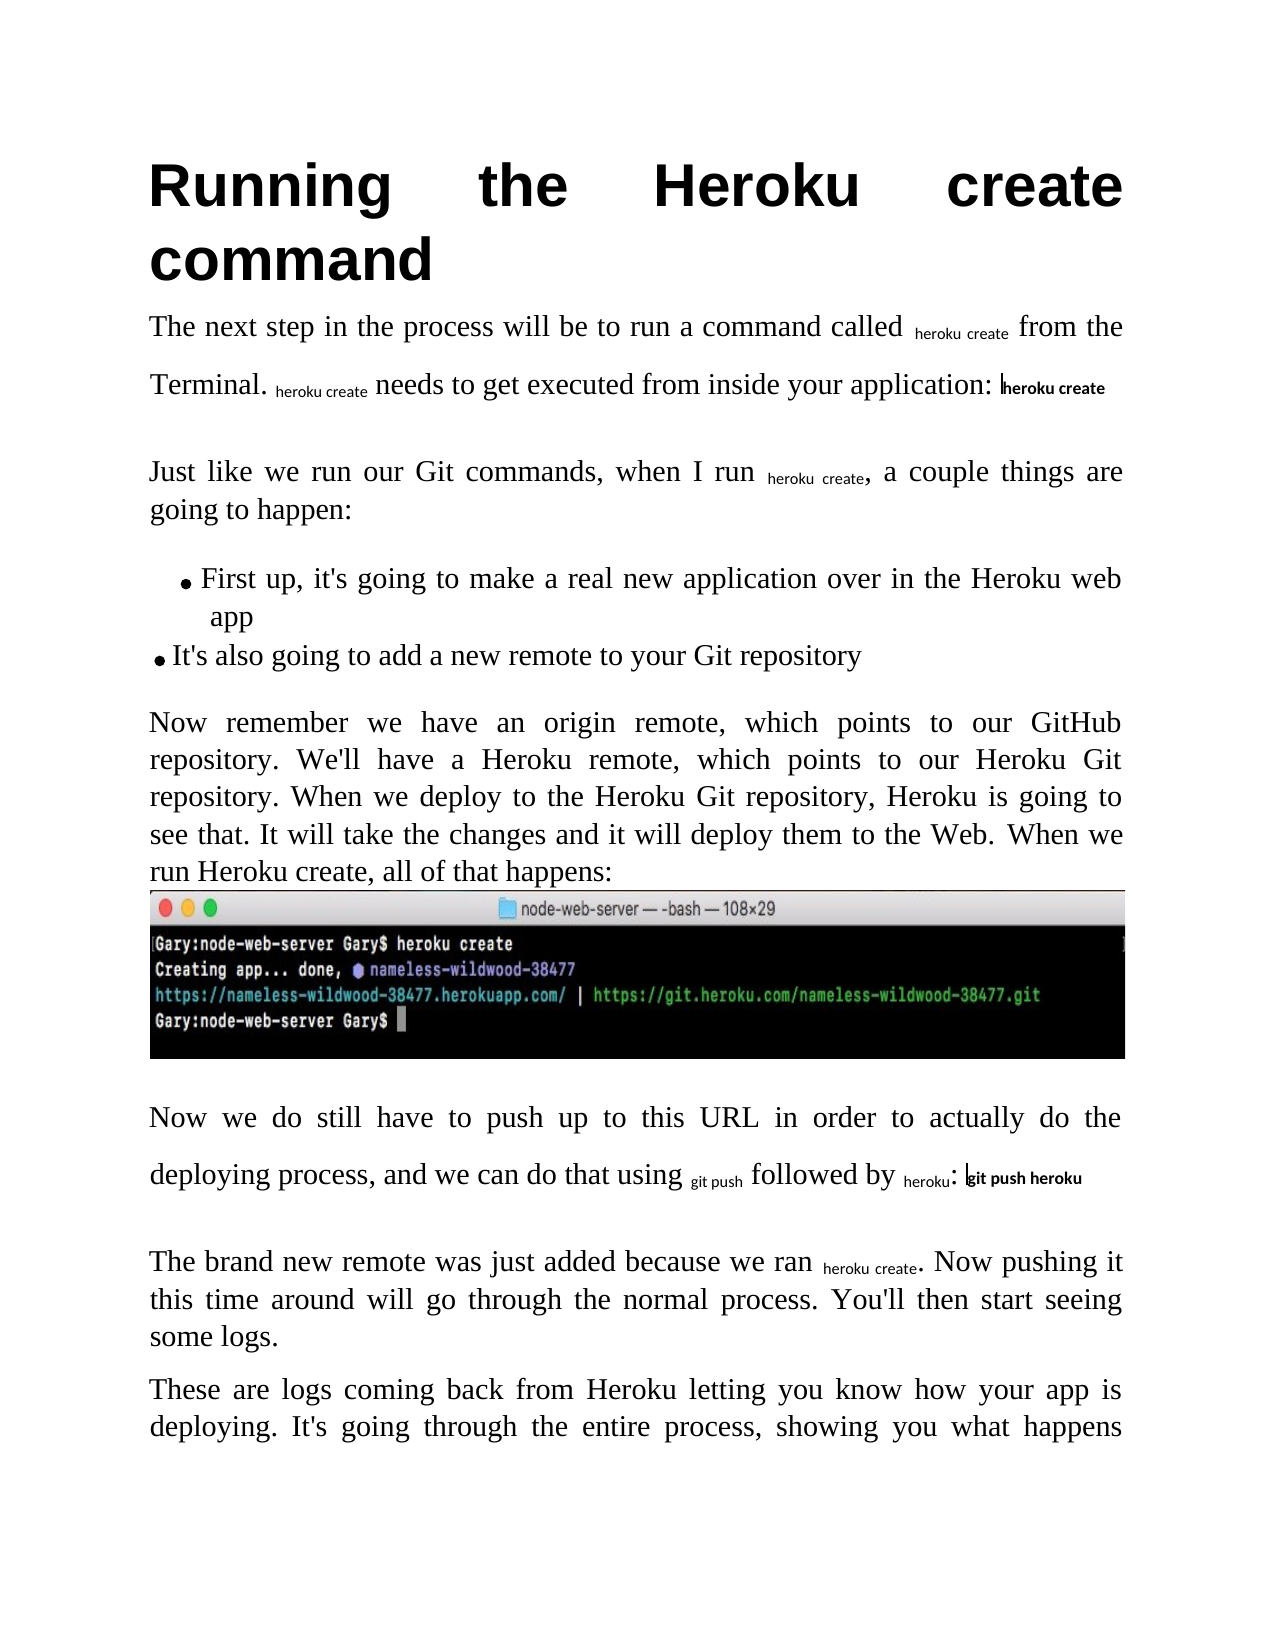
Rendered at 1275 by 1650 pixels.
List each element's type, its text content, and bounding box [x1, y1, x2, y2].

text First up, it's going to make a real new application over in the Heroku web app [181, 560, 1123, 632]
text It's also going to add a new remote to your Git repository [150, 637, 1125, 672]
text Just like we run our Git commands, when I run heroku create, a couple things are going to happen: [148, 453, 1123, 526]
text Running the Heroku create command [148, 150, 1125, 293]
text The brand new remote was just added because we ran heroku create. Now pushing it this time around will go through the normal process. You'll then start seeing some logs. [148, 1243, 1123, 1353]
text Now remember we have an origin remote, which points to our GitHub repository. We'll have a Heroku remote, which points to our Heroku Git repository. When we deploy to the Heroku Git repository, Heroku is going to see that. It will take the changes and it will deploy them to the Web. When we run Heroku create, all of that happens: [148, 704, 1123, 888]
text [148, 1371, 1123, 1443]
text Now we do still have to push up to this URL in order to actually do the deploying process, and we can do that using git push followed by heroku: git push heroku [148, 1099, 1123, 1192]
text The next step in the process will be to run a command called heroku create from the Terminal. heroku create needs to get executed from inside your application: heroku create [148, 308, 1123, 401]
picture [150, 890, 1125, 1059]
